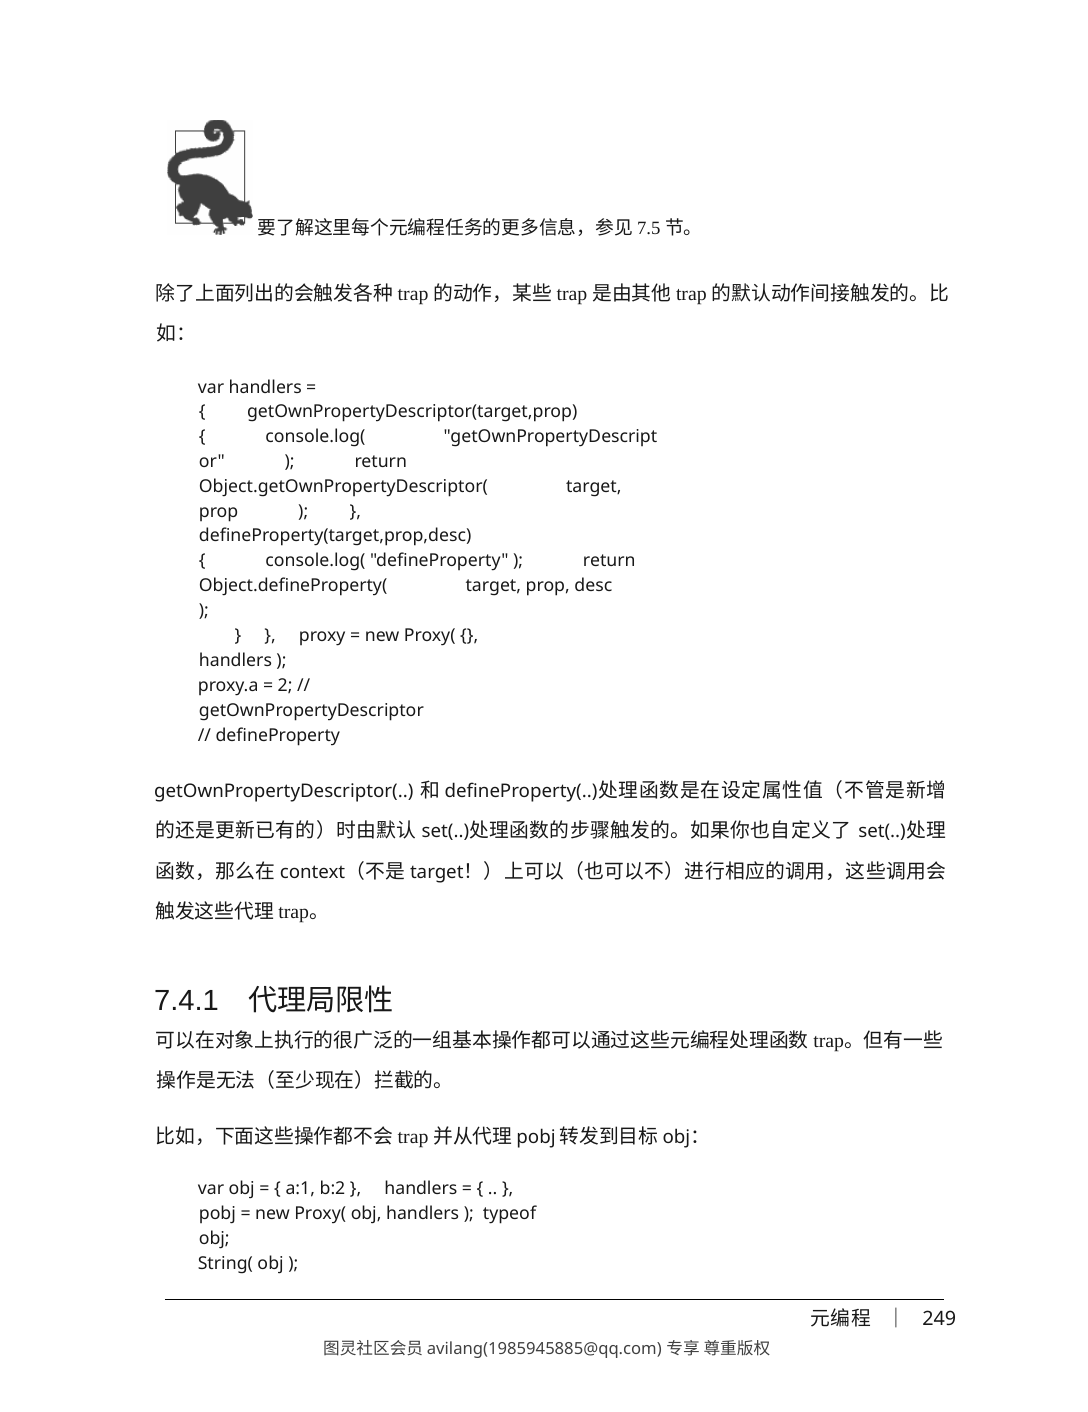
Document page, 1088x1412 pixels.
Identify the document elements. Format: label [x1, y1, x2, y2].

picture [167, 120, 253, 235]
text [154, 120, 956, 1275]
